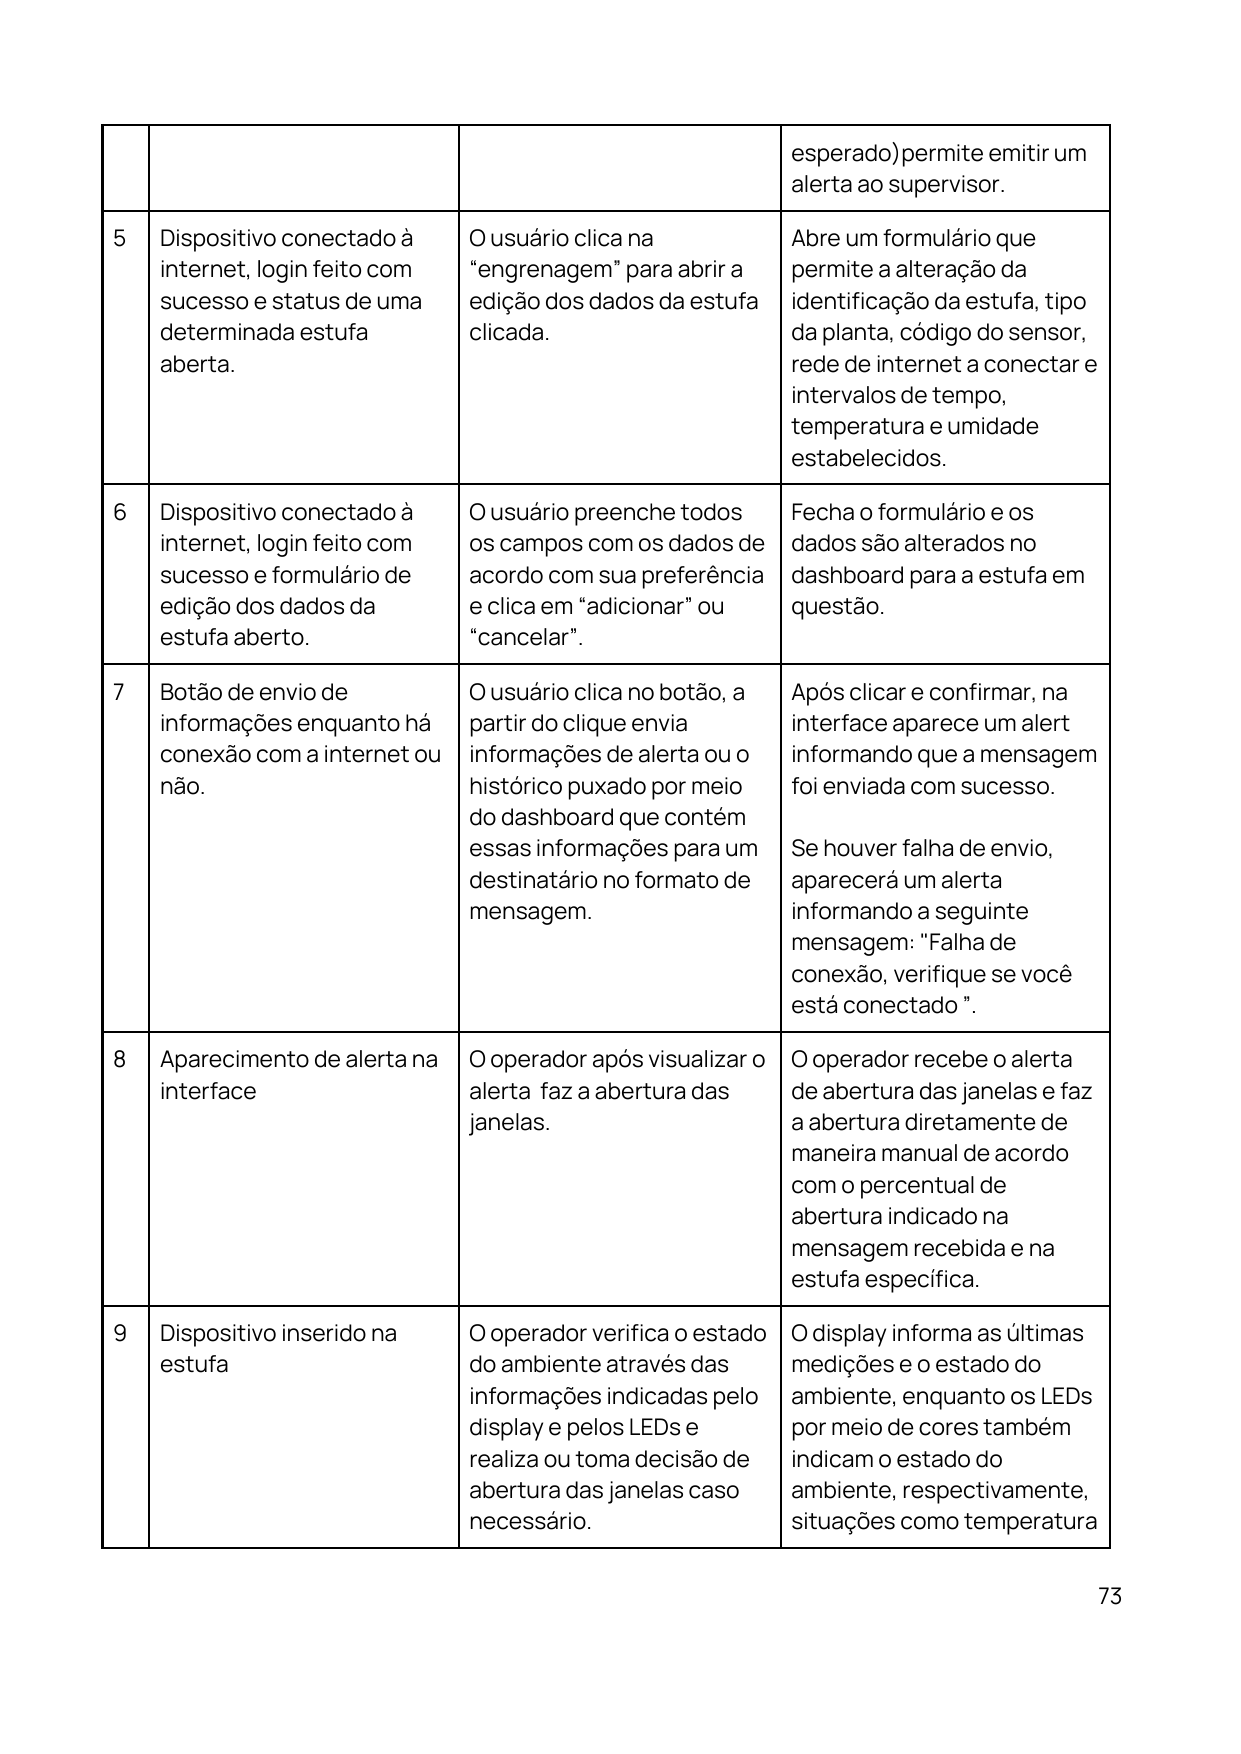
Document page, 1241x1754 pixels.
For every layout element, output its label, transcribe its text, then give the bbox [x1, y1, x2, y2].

table_cell 8 [104, 1033, 148, 1304]
table_cell Aparecimento de alerta na interface [150, 1033, 458, 1304]
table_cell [150, 1307, 458, 1547]
table_cell Fecha o formulário e os dados são alterados no dashboard para a estufa em questão. [782, 485, 1109, 663]
table_cell O usuário clica no botão, a partir do clique envia informações de alerta ou o histórico puxado por meio do dashboard que contém essas informações para um destinatário no formato de mensagem. [460, 665, 780, 1031]
table_cell Dispositivo conectado à internet, login feito com sucesso e formulário de edição dos dados da estufa aberto. [150, 485, 458, 663]
table_cell 7 [104, 665, 148, 1031]
table_cell 6 [104, 485, 148, 663]
table_cell 5 [104, 212, 148, 483]
table_cell O usuário clica na “engrenagem” para abrir a edição dos dados da estufa clicada. [460, 212, 780, 483]
table_cell O operador após visualizar o alerta faz a abertura das janelas. [460, 1033, 780, 1304]
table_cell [782, 126, 1109, 209]
table_cell Botão de envio de informações enquanto há conexão com a internet ou não. [150, 665, 458, 1031]
table_cell O operador recebe o alerta de abertura das janelas e faz a abertura diretamente de maneira manual de acordo com o percentual de abertura indicado na mensagem recebida e na estufa específica. [782, 1033, 1109, 1304]
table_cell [782, 1307, 1109, 1547]
table_cell Dispositivo conectado à internet, login feito com sucesso e status de uma determinada estufa aberta. [150, 212, 458, 483]
table_cell 4 [104, 126, 148, 209]
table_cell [460, 1307, 780, 1547]
table_cell Após clicar e confirmar, na interface aparece um alert informando que a mensagem foi enviada com sucesso. Se houver falha de envio, aparecerá um alerta informando a seguinte mensagem: "Falha de conexão, verifique se você está conectado ”. [782, 665, 1109, 1031]
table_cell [150, 126, 458, 209]
table_cell Abre um formulário que permite a alteração da identificação da estufa, tipo da planta, código do sensor, rede de internet a conectar e intervalos de tempo, temperatura e umidade estabelecidos. [782, 212, 1109, 483]
table_cell O usuário preenche todos os campos com os dados de acordo com sua preferência e clica em “adicionar” ou “cancelar”. [460, 485, 780, 663]
table_cell 9 [104, 1307, 148, 1547]
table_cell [460, 126, 780, 209]
